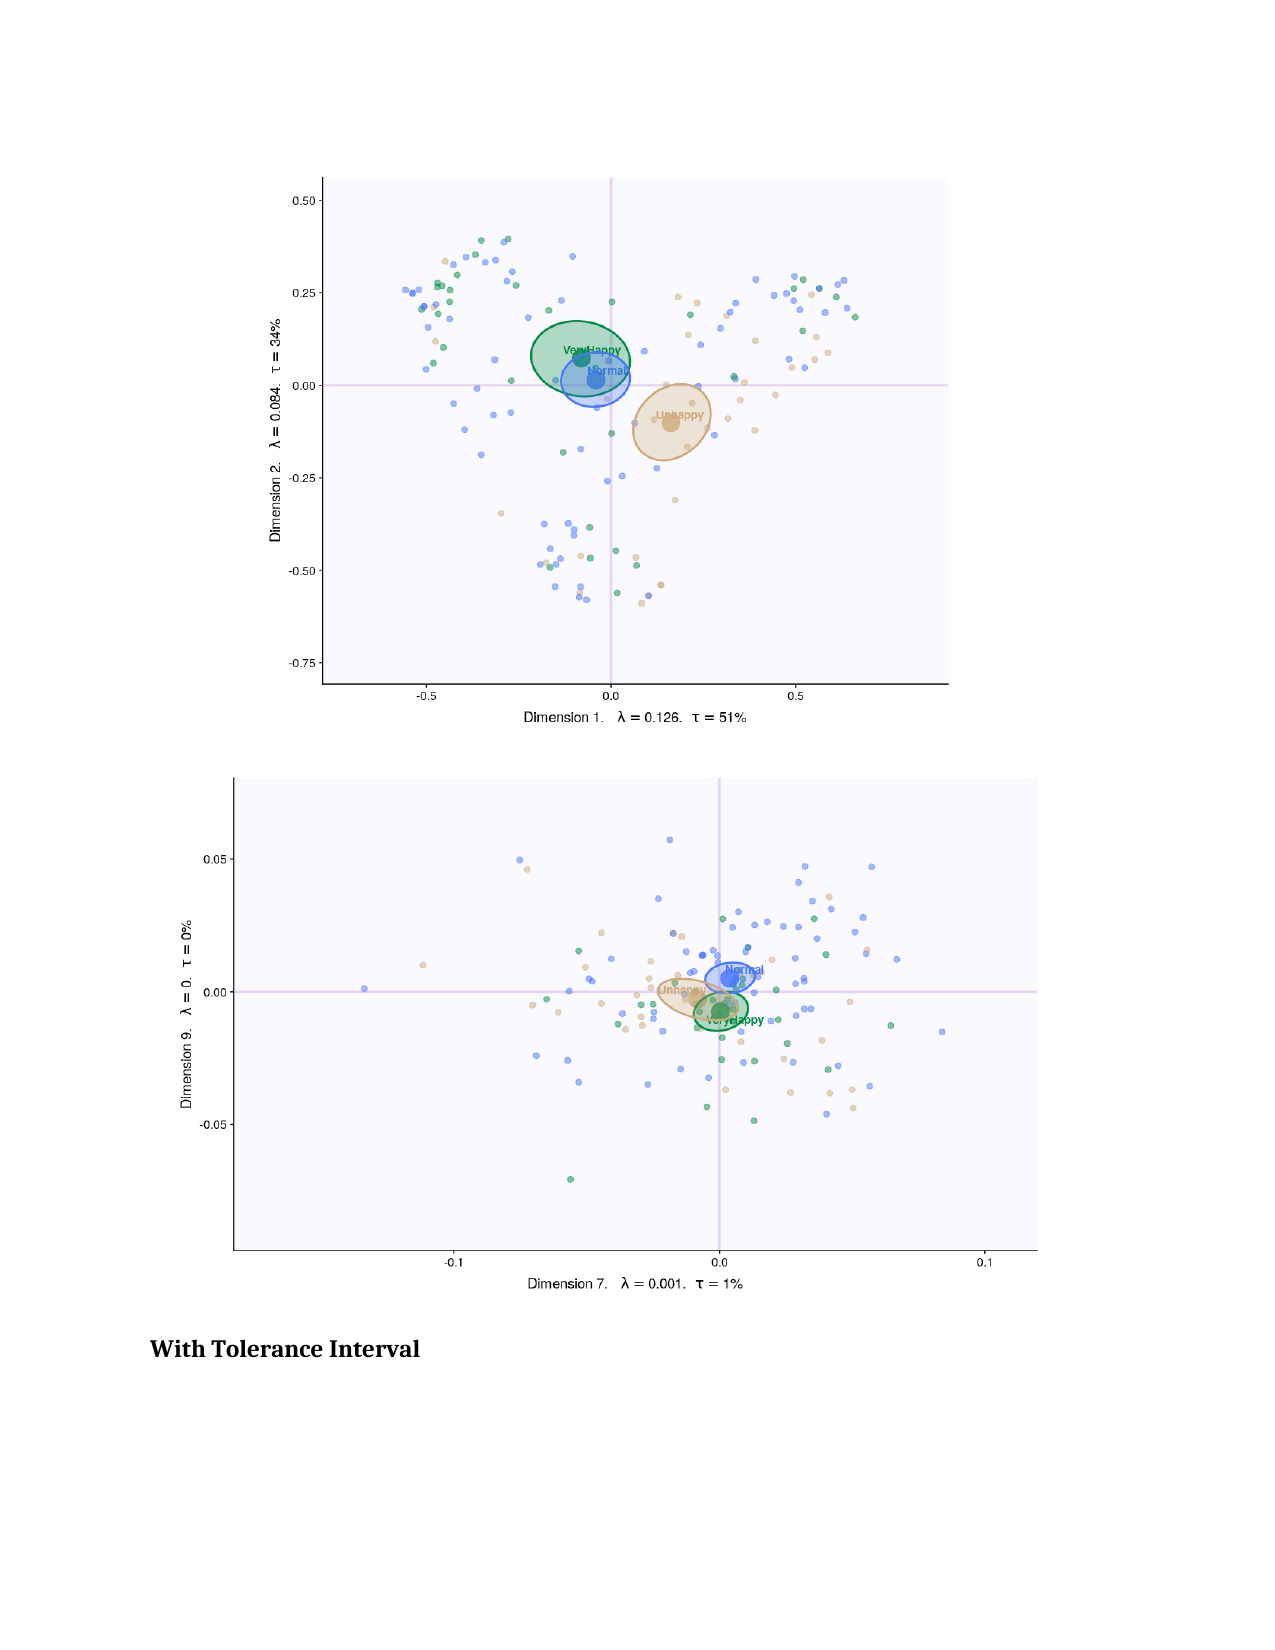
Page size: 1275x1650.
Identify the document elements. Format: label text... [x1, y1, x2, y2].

picture [168, 150, 1044, 1317]
text With Tolerance Interval [150, 1335, 1125, 1364]
